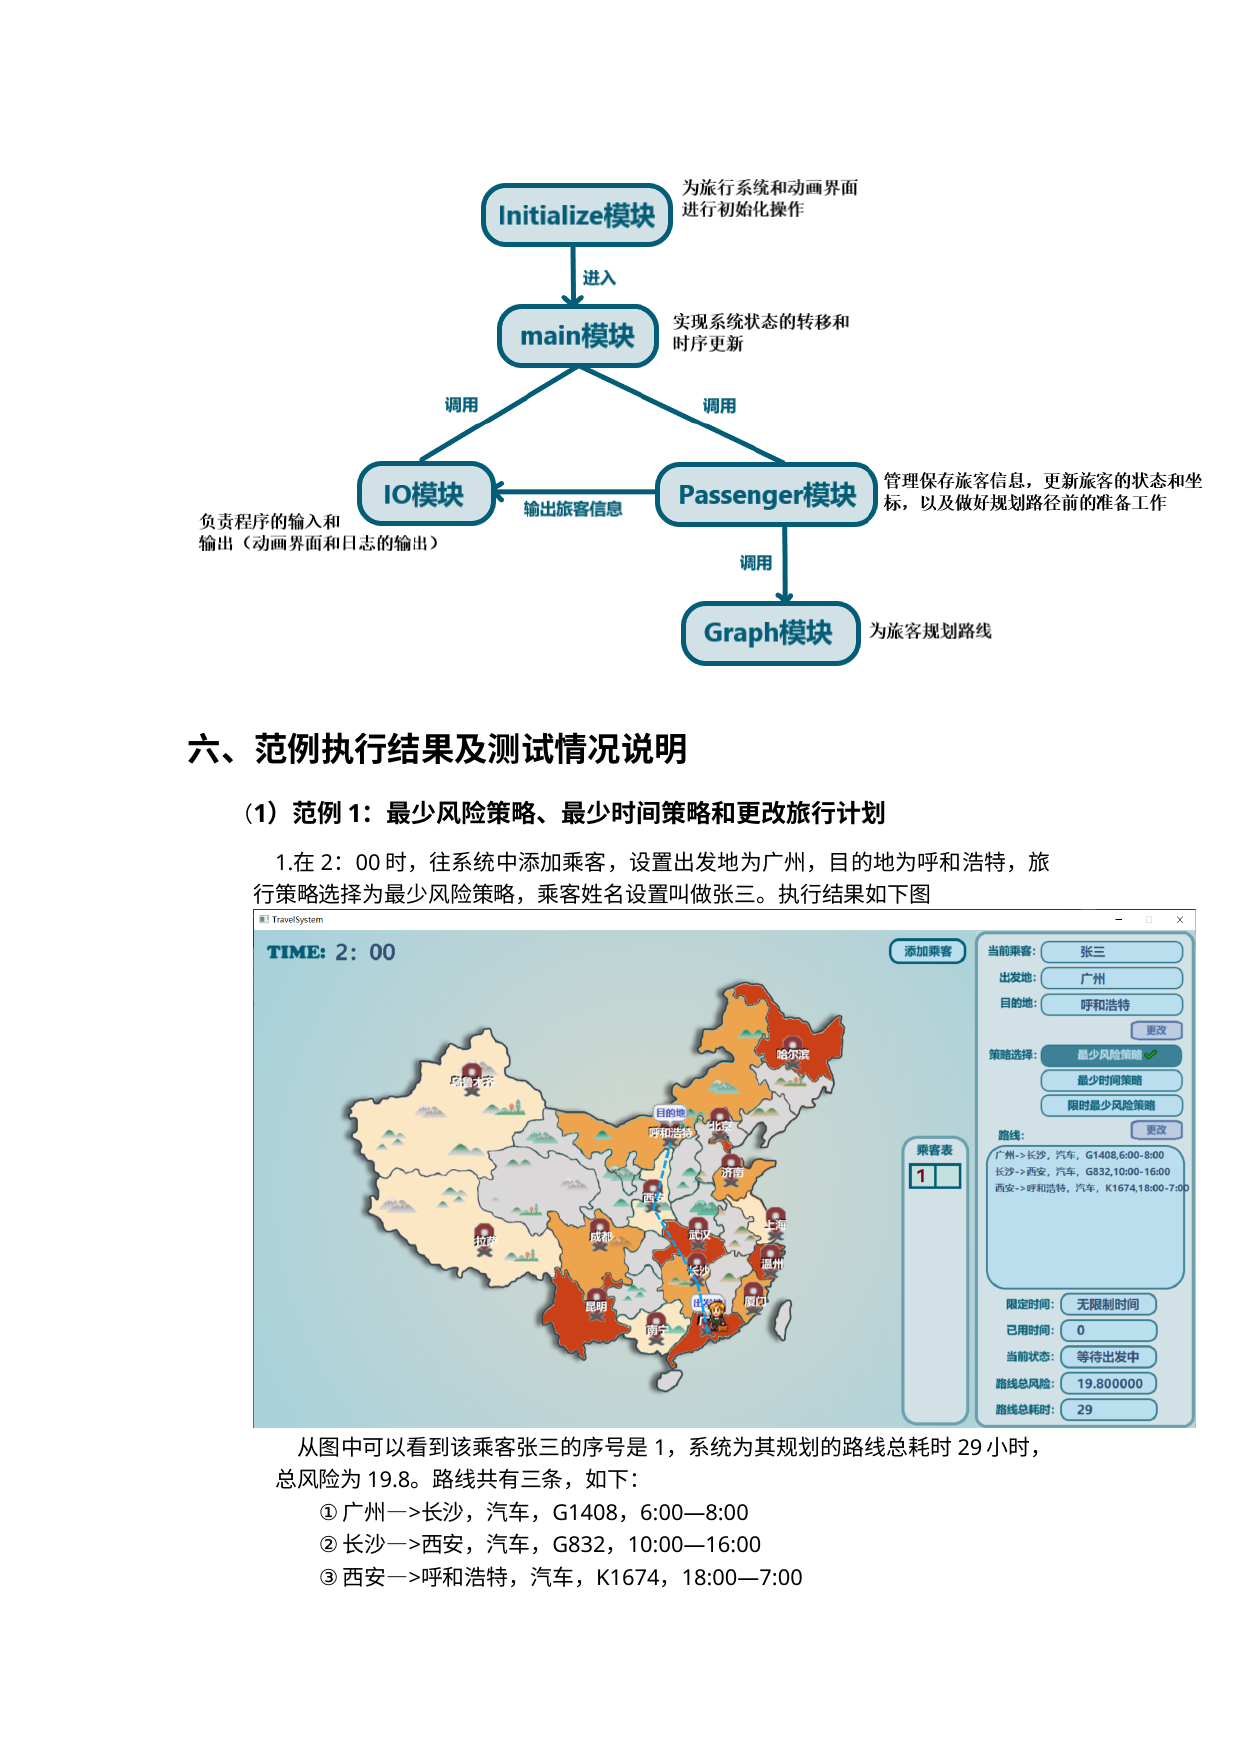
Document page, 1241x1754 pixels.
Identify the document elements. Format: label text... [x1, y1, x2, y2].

text ③西安—>呼和浩特，汽车，K1674，18:00—7:00 [275, 1559, 1053, 1592]
text ①广州—>长沙，汽车，G1408，6:00—8:00 [275, 1494, 1053, 1527]
text 六、范例执行结果及测试情况说明 [187, 714, 1053, 779]
text 从图中可以看到该乘客张三的序号是1，系统为其规划的路线总耗时29小时，总风险为19.8。路线共有三条，如下： [275, 1429, 1053, 1494]
text 1.在2：00时，往系统中添加乘客，设置出发地为广州，目的地为呼和浩特，旅行策略选择为最少风险策略，乘客姓名设置叫做张三。执行结果如下图 [253, 844, 1053, 909]
list （1）范例1：最少风险策略、最少时间策略和更改旅行计划 [225, 779, 1053, 844]
picture [187, 162, 1210, 686]
text ②长沙—>西安，汽车，G832，10:00—16:00 [275, 1527, 1053, 1559]
picture [253, 909, 1196, 1428]
